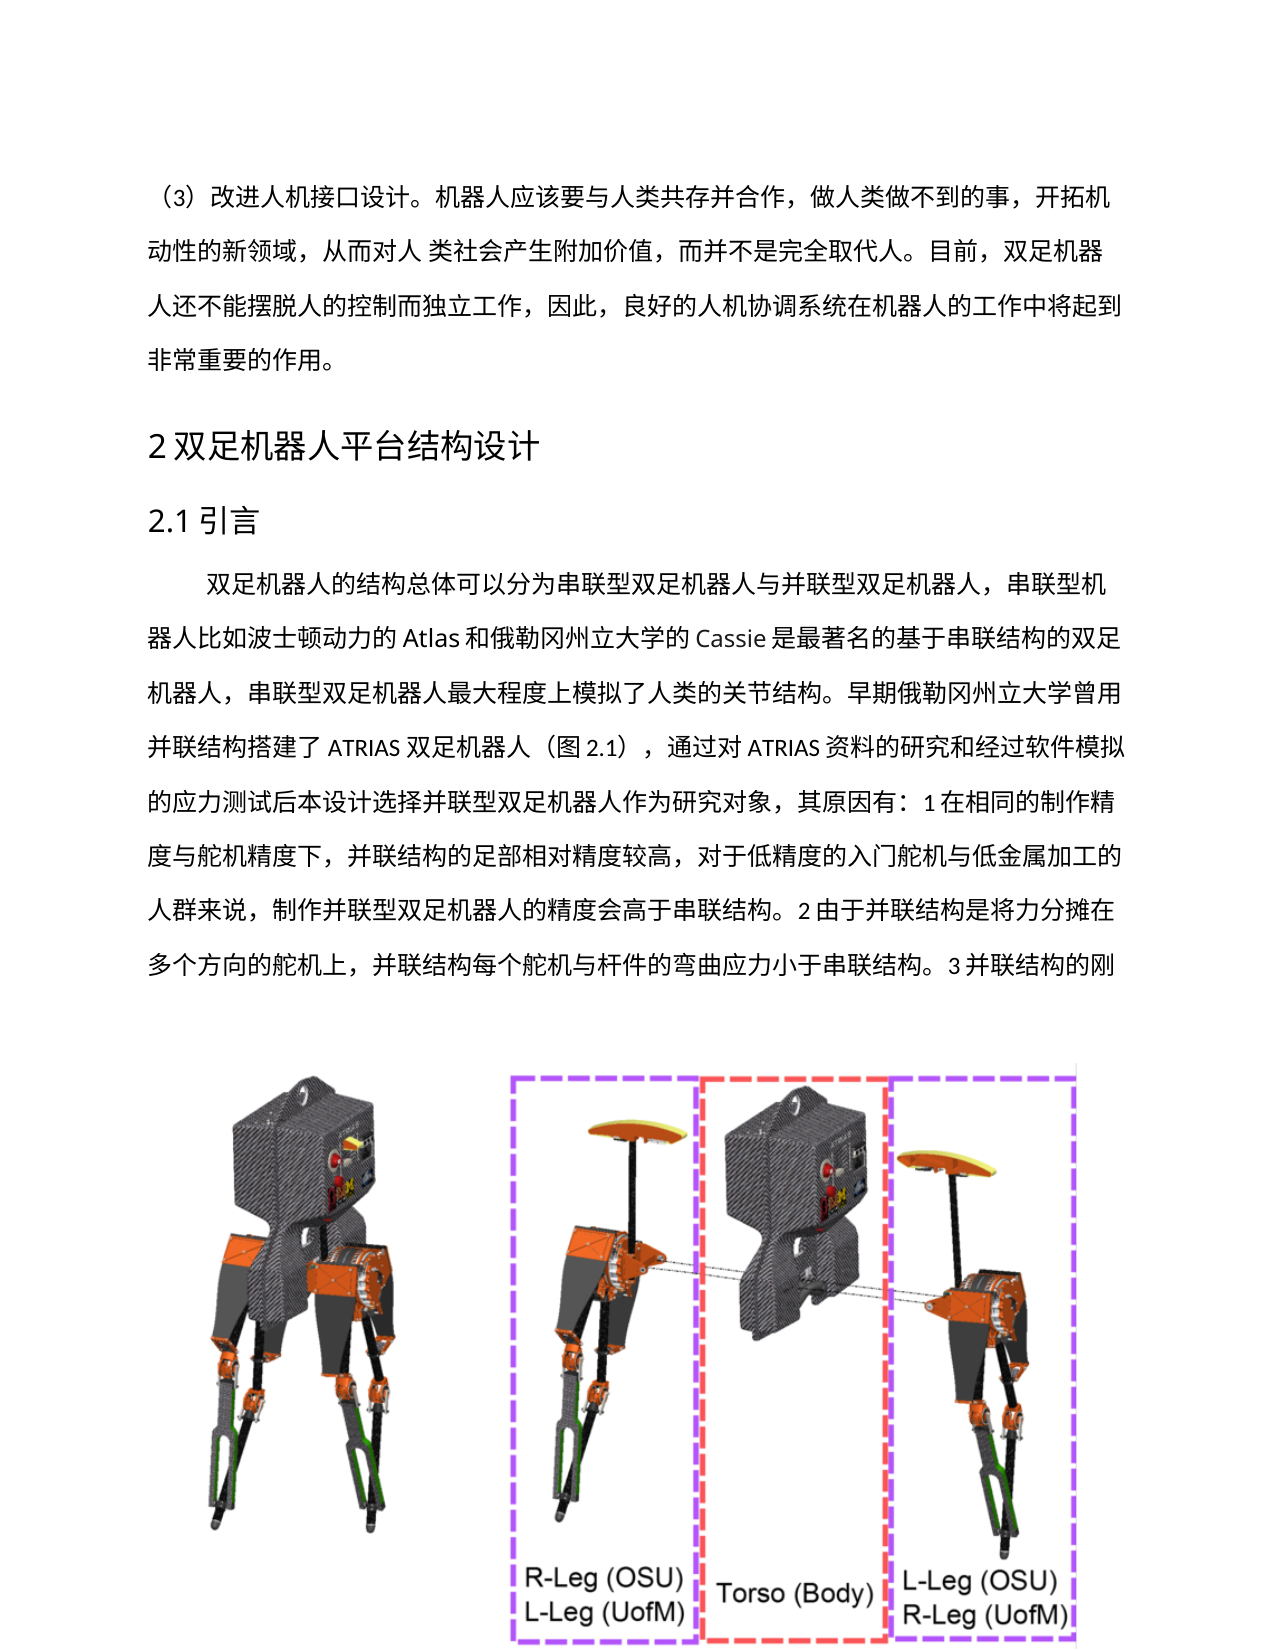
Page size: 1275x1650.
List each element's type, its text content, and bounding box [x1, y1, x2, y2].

subtitle 2双足机器人平台结构设计 [148, 420, 1127, 468]
text （3）改进人机接口设计。机器人应该要与人类共存并合作，做人类做不到的事，开拓机动性的新领域，从而对人 类社会产生附加价值，而并不是完全取代人。目前，双足机器人还不能摆脱人的控制而独立工作，因此，良好的人机协调系统在机器人的工作中将起到非常重要的作用。 [148, 177, 1127, 377]
subtitle 2.1引言 [148, 496, 1127, 542]
picture [184, 1063, 1077, 1649]
text 双足机器人的结构总体可以分为串联型双足机器人与并联型双足机器人，串联型机器人比如波士顿动力的Atlas和俄勒冈州立大学的Cassie是最著名的基于串联结构的双足机器人，串联型双足机器人最大程度上模拟了人类的关节结构。早期俄勒冈州立大学曾用并联结构搭建了ATRIAS 双足机器人（图2.1），通过对ATRIAS资料的研究和经过软件模拟的应力测试后本设计选择并联型双足机器人作为研究对象，其原因有：1在相同的制作精度与舵机精度下，并联结构的足部相对精度较高，对于低精度的入门舵机与低金属加工的人群来说，制作并联型双足机器人的精度会高于串联结构。2由于并联结构是将力分摊在多个方向的舵机上，并联结构每个舵机与杆件的弯曲应力小于串联结构。3并联结构的刚度高，移动部件的质量小，使得整体重量的减小。3并联结构的逆解难度低于串联结构，可以有效降低运动学分析的难度。 [148, 564, 1127, 981]
